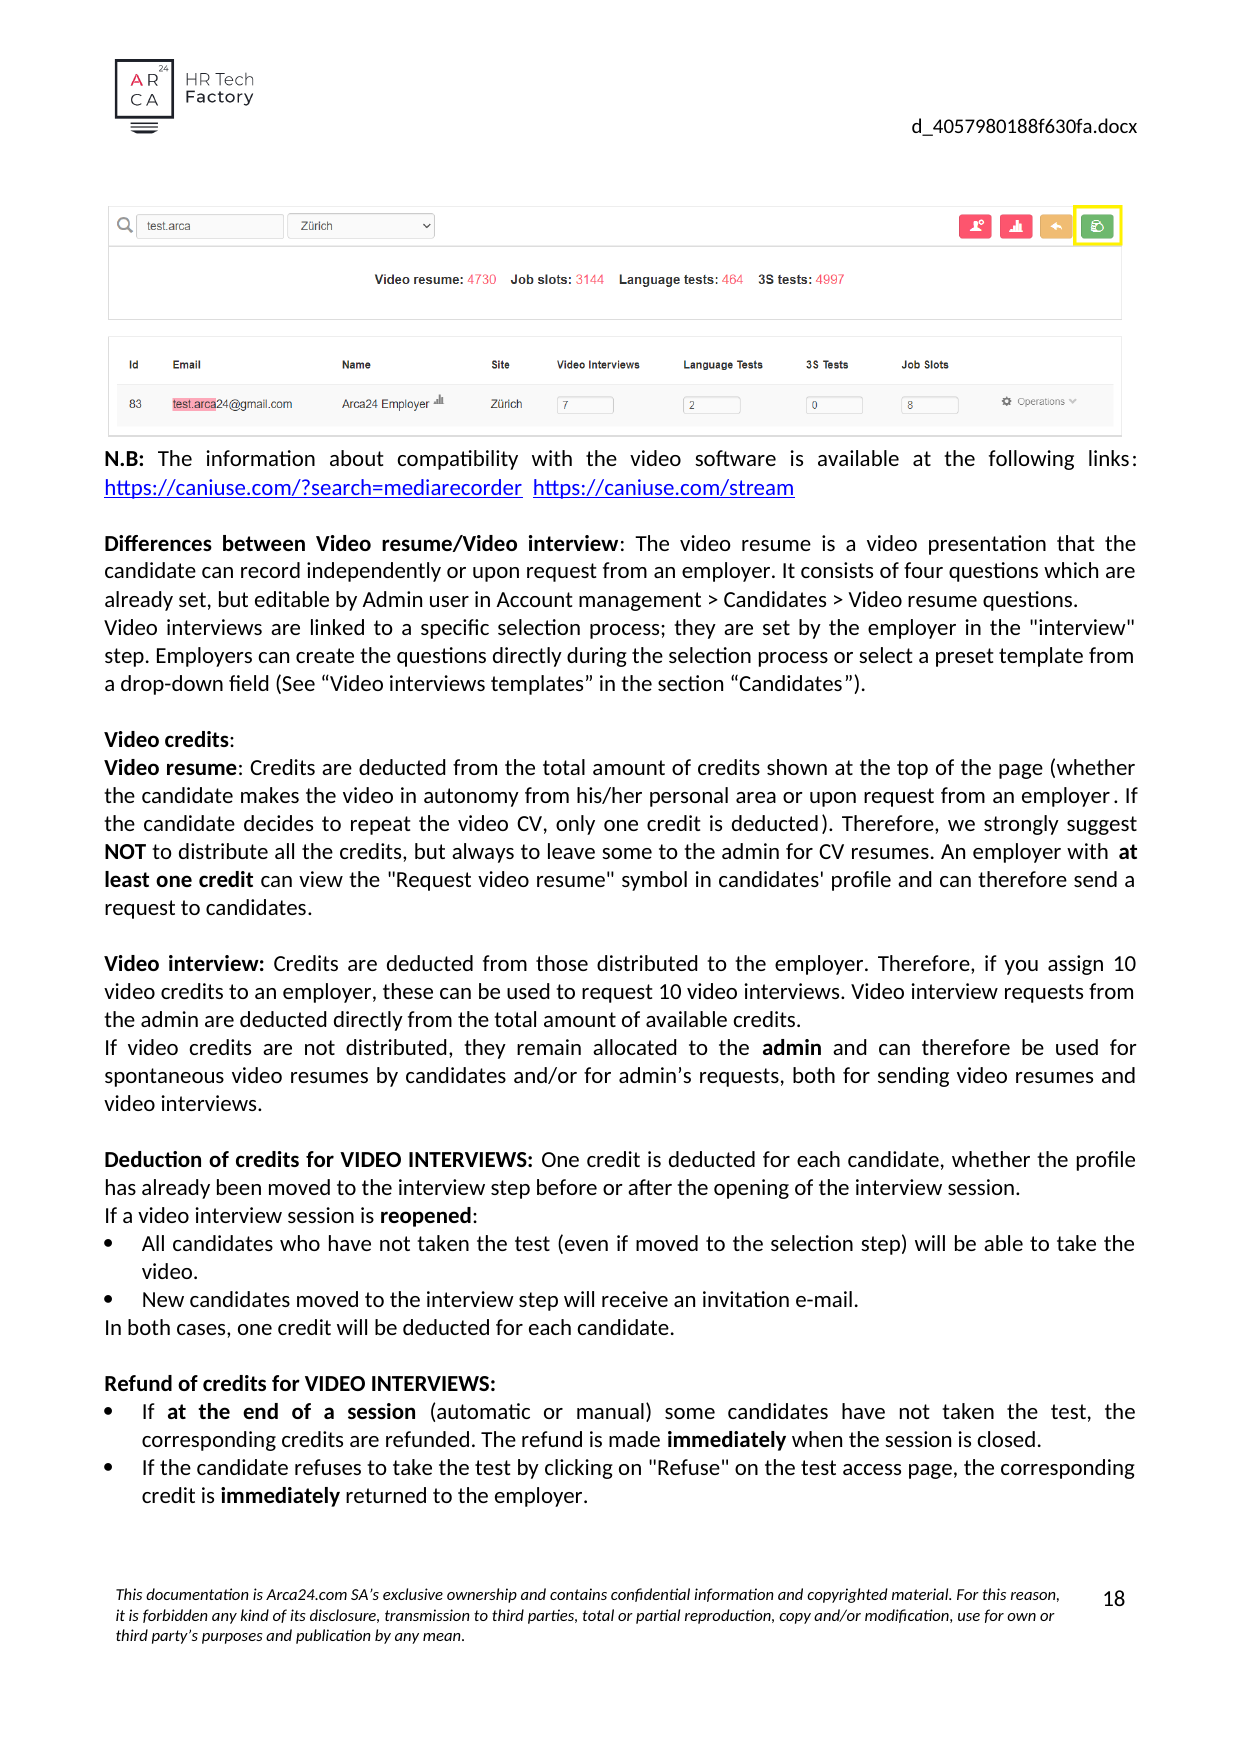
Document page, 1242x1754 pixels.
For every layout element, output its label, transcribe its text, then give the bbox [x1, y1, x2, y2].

text N.B: The information about compatibility with the video software is available at the following links: https://caniuse.com/?search=mediarecorder https://caniuse.com/stream [104, 444, 1137, 501]
text Video interviews are linked to a specific selection process; they are set by the employer in the "interview" step. Employers can create the questions directly during the selection process or select a preset template from a drop-down field (See “Video interviews templates” in the section “Candidates”). [104, 613, 1137, 697]
text Differences between Video resume/Video interview: The video resume is a video presentation that the candidate can record independently or upon request from an employer. It consists of four questions which are already set, but editable by Admin user in Account management > Candidates > Video resume questions. [104, 529, 1137, 613]
text If a video interview session is reopened: [104, 1201, 1137, 1229]
text In both cases, one credit will be deducted for each candidate. [104, 1313, 1137, 1341]
list All candidates who have not taken the test (even if moved to the selection step) will be able to take the video. [104, 1229, 1137, 1285]
text Deduction of credits for VIDEO INTERVIEWS: One credit is deducted for each candidate, whether the profile has already been moved to the interview step before or after the opening of the interview session. [104, 1145, 1137, 1201]
picture [111, 57, 256, 135]
text If video credits are not distributed, they remain allocated to the admin and can therefore be used for spontaneous video resumes by candidates and/or for admin’s requests, both for sending video resumes and video interviews. [104, 1033, 1137, 1117]
list New candidates moved to the interview step will receive an invitation e-mail. [104, 1285, 1137, 1313]
text Video credits: [104, 725, 1137, 753]
text Video resume: Credits are deducted from the total amount of credits shown at the top of the page (whether the candidate makes the video in autonomy from his/her personal area or upon request from an employer. If the candidate decides to repeat the video CV, only one credit is deducted). Therefore, we strongly suggest NOT to distribute all the credits, but always to leave some to the admin for CV resumes. An employer with at least one credit can view the "Request video resume" symbol in candidates' profile and can therefore send a request to candidates. [104, 753, 1137, 921]
picture [104, 200, 1134, 445]
list If the candidate refuses to take the test by clicking on "Refuse" on the test access page, the corresponding credit is immediately returned to the employer. [104, 1453, 1137, 1509]
list If at the end of a session (automatic or manual) some candidates have not taken the test, the corresponding credits are refunded. The refund is made immediately when the session is closed. [104, 1397, 1137, 1453]
text Video interview: Credits are deducted from those distributed to the employer. Therefore, if you assign 10 video credits to an employer, these can be used to request 10 video interviews. Video interview requests from the admin are deducted directly from the total amount of available credits. [104, 949, 1137, 1033]
text Refund of credits for VIDEO INTERVIEWS: [104, 1369, 1137, 1397]
